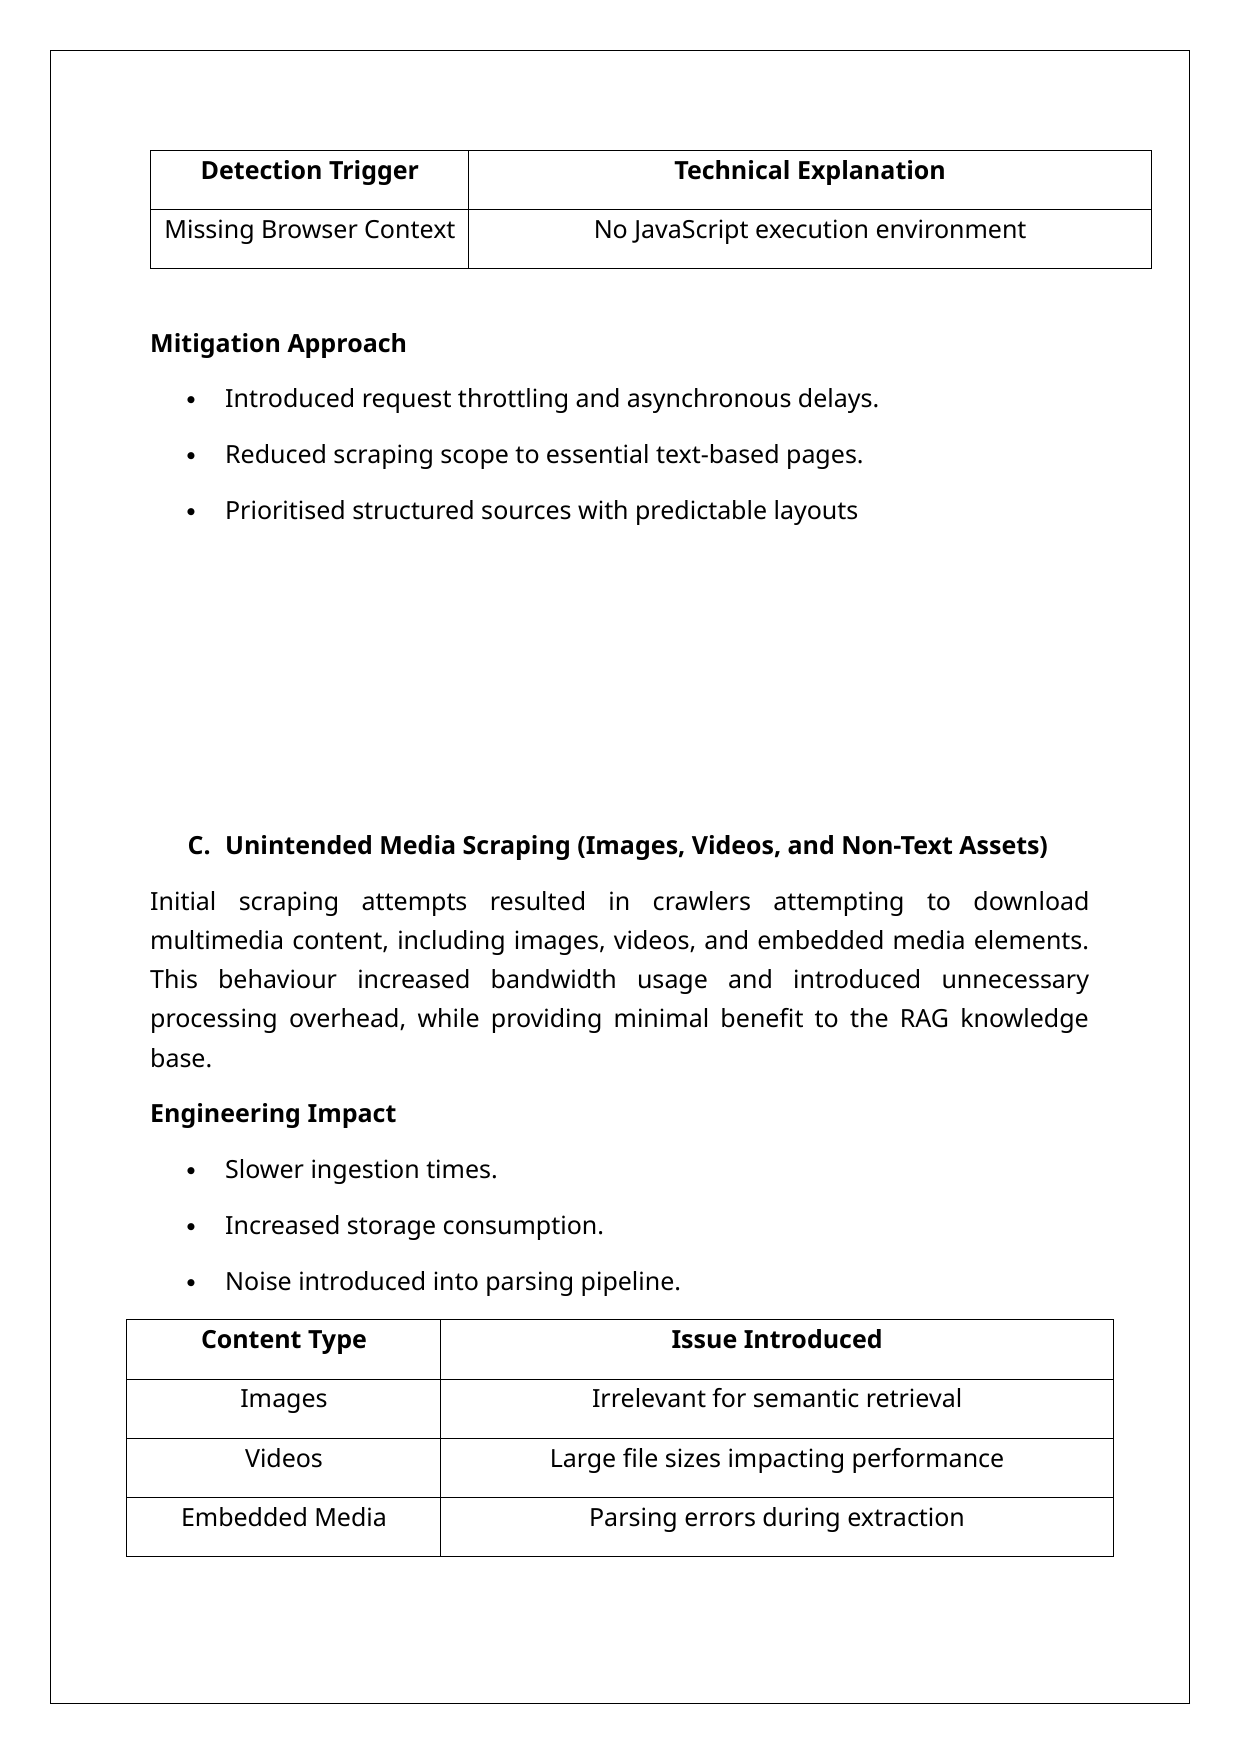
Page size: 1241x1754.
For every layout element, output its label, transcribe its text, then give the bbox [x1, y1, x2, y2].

table_header Issue Introduced [441, 1320, 1113, 1378]
table_cell Missing Browser Context [151, 210, 468, 268]
table_header Content Type [127, 1320, 440, 1378]
list Unintended Media Scraping (Images, Videos, and Non-Text Assets) [187, 828, 1090, 862]
list Prioritised structured sources with predictable layouts [187, 493, 1090, 527]
list Slower ingestion times. [187, 1152, 1090, 1186]
table_header Technical Explanation [469, 151, 1151, 209]
table_cell Irrelevant for semantic retrieval [441, 1380, 1113, 1438]
text Mitigation Approach [150, 325, 1090, 359]
text Engineering Impact [150, 1096, 1090, 1130]
table_cell Videos [127, 1439, 440, 1497]
table_cell Large file sizes impacting performance [441, 1439, 1113, 1497]
table_header Detection Trigger [151, 151, 468, 209]
table_cell Embedded Media [127, 1498, 440, 1556]
table_cell No JavaScript execution environment [469, 210, 1151, 268]
list Reduced scraping scope to essential text-based pages. [187, 437, 1090, 471]
table_cell Parsing errors during extraction [441, 1498, 1113, 1556]
table_cell Images [127, 1380, 440, 1438]
list Increased storage consumption. [187, 1208, 1090, 1242]
list Introduced request throttling and asynchronous delays. [187, 381, 1090, 415]
text Initial scraping attempts resulted in crawlers attempting to download multimedia content, including images, videos, and embedded media elements. This behaviour increased bandwidth usage and introduced unnecessary processing overhead, while providing minimal benefit to the RAG knowledge base. [150, 883, 1090, 1074]
list Noise introduced into parsing pipeline. [187, 1263, 1090, 1298]
